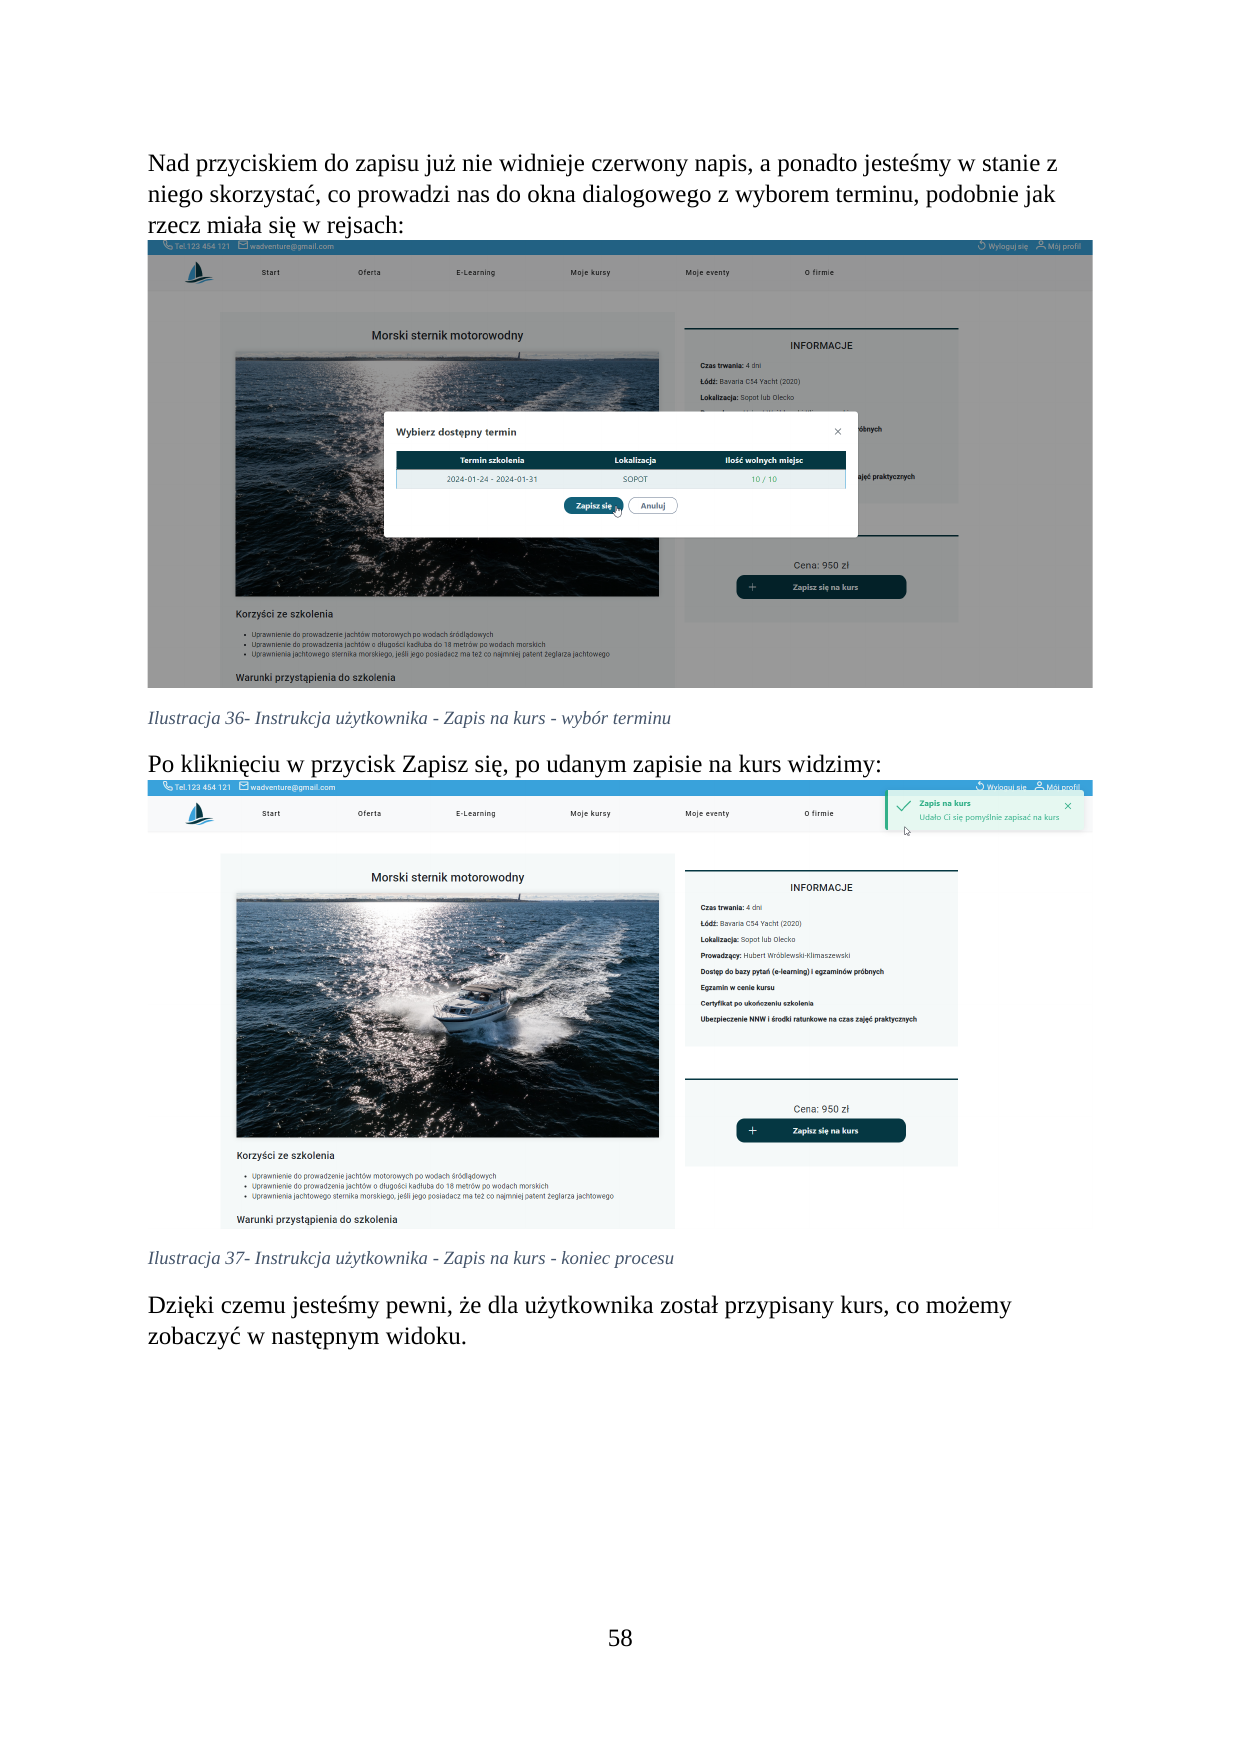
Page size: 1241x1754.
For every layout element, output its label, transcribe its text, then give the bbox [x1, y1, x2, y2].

text Nad przyciskiem do zapisu już nie widnieje czerwony napis, a ponadto jesteśmy w stanie z niego skorzystać, co prowadzi nas do okna dialogowego z wyborem terminu, podobnie jak rzecz miała się w rejsach: [148, 148, 1093, 240]
picture [147, 780, 1093, 1229]
text Dzięki czemu jesteśmy pewni, że dla użytkownika został przypisany kurs, co możemy zobaczyć w następnym widoku. [148, 1290, 1093, 1349]
picture [147, 240, 1093, 688]
text Po kliknięciu w przycisk Zapisz się, po udanym zapisie na kurs widzimy: [148, 749, 1093, 780]
